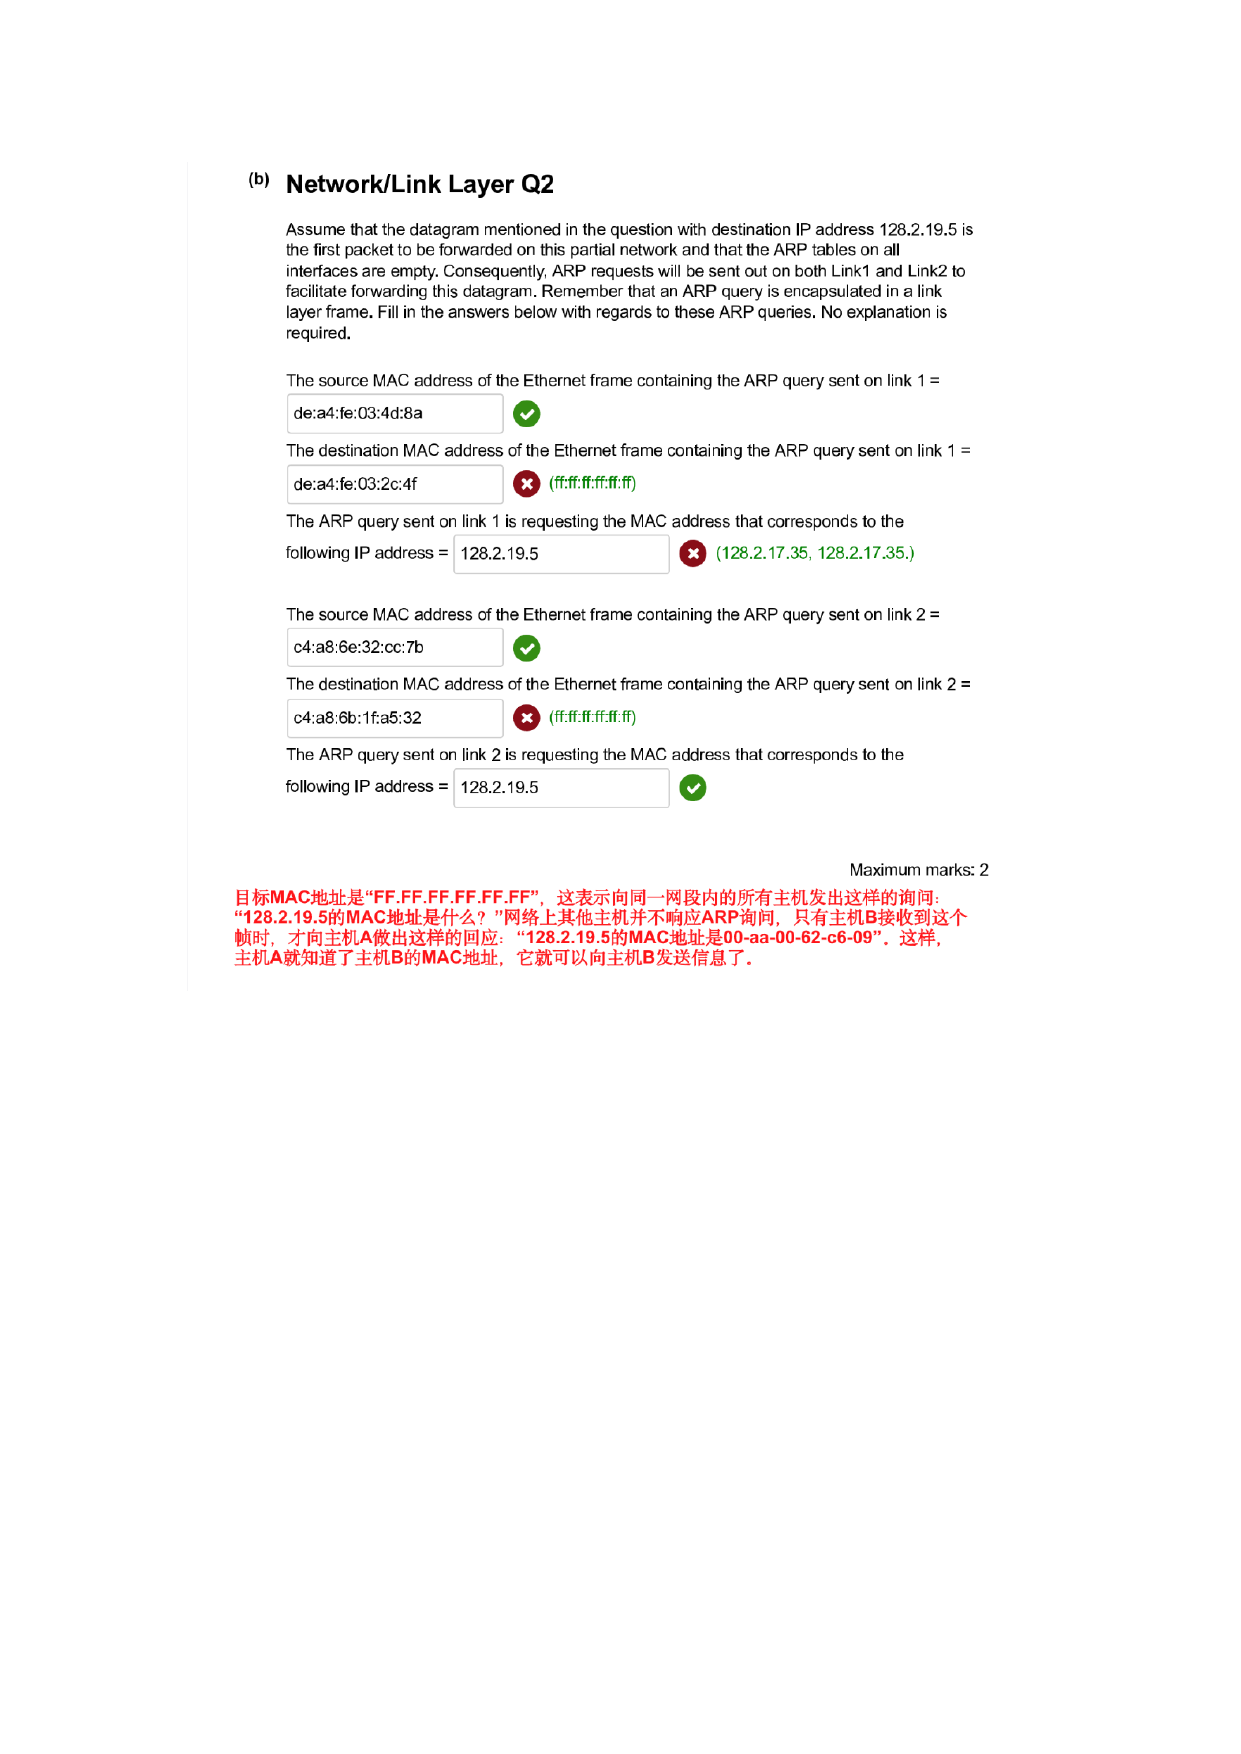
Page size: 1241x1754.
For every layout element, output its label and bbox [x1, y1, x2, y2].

picture [187, 162, 1053, 991]
